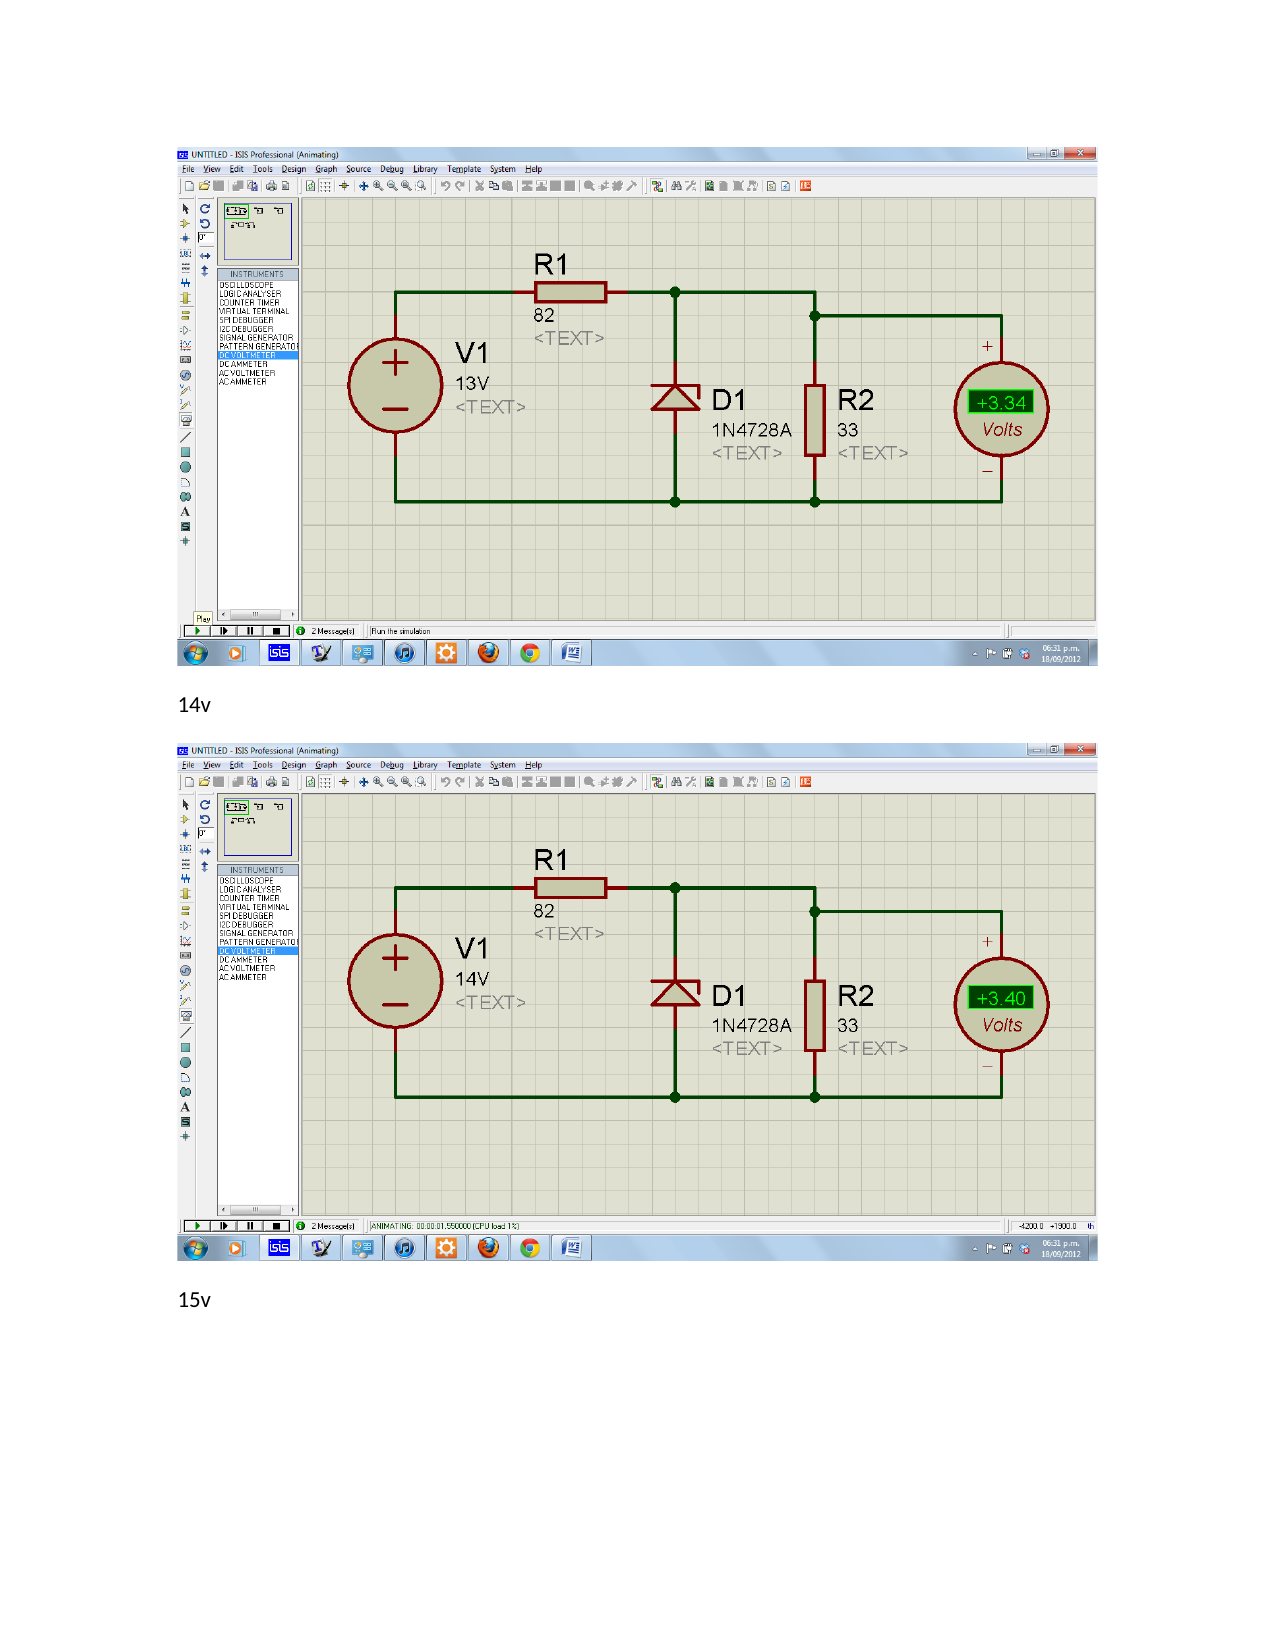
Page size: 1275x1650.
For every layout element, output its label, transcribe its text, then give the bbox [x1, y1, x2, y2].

picture [177, 147, 1098, 666]
text 15v [177, 1286, 1098, 1314]
picture [177, 743, 1098, 1261]
text 14v [177, 690, 1098, 718]
